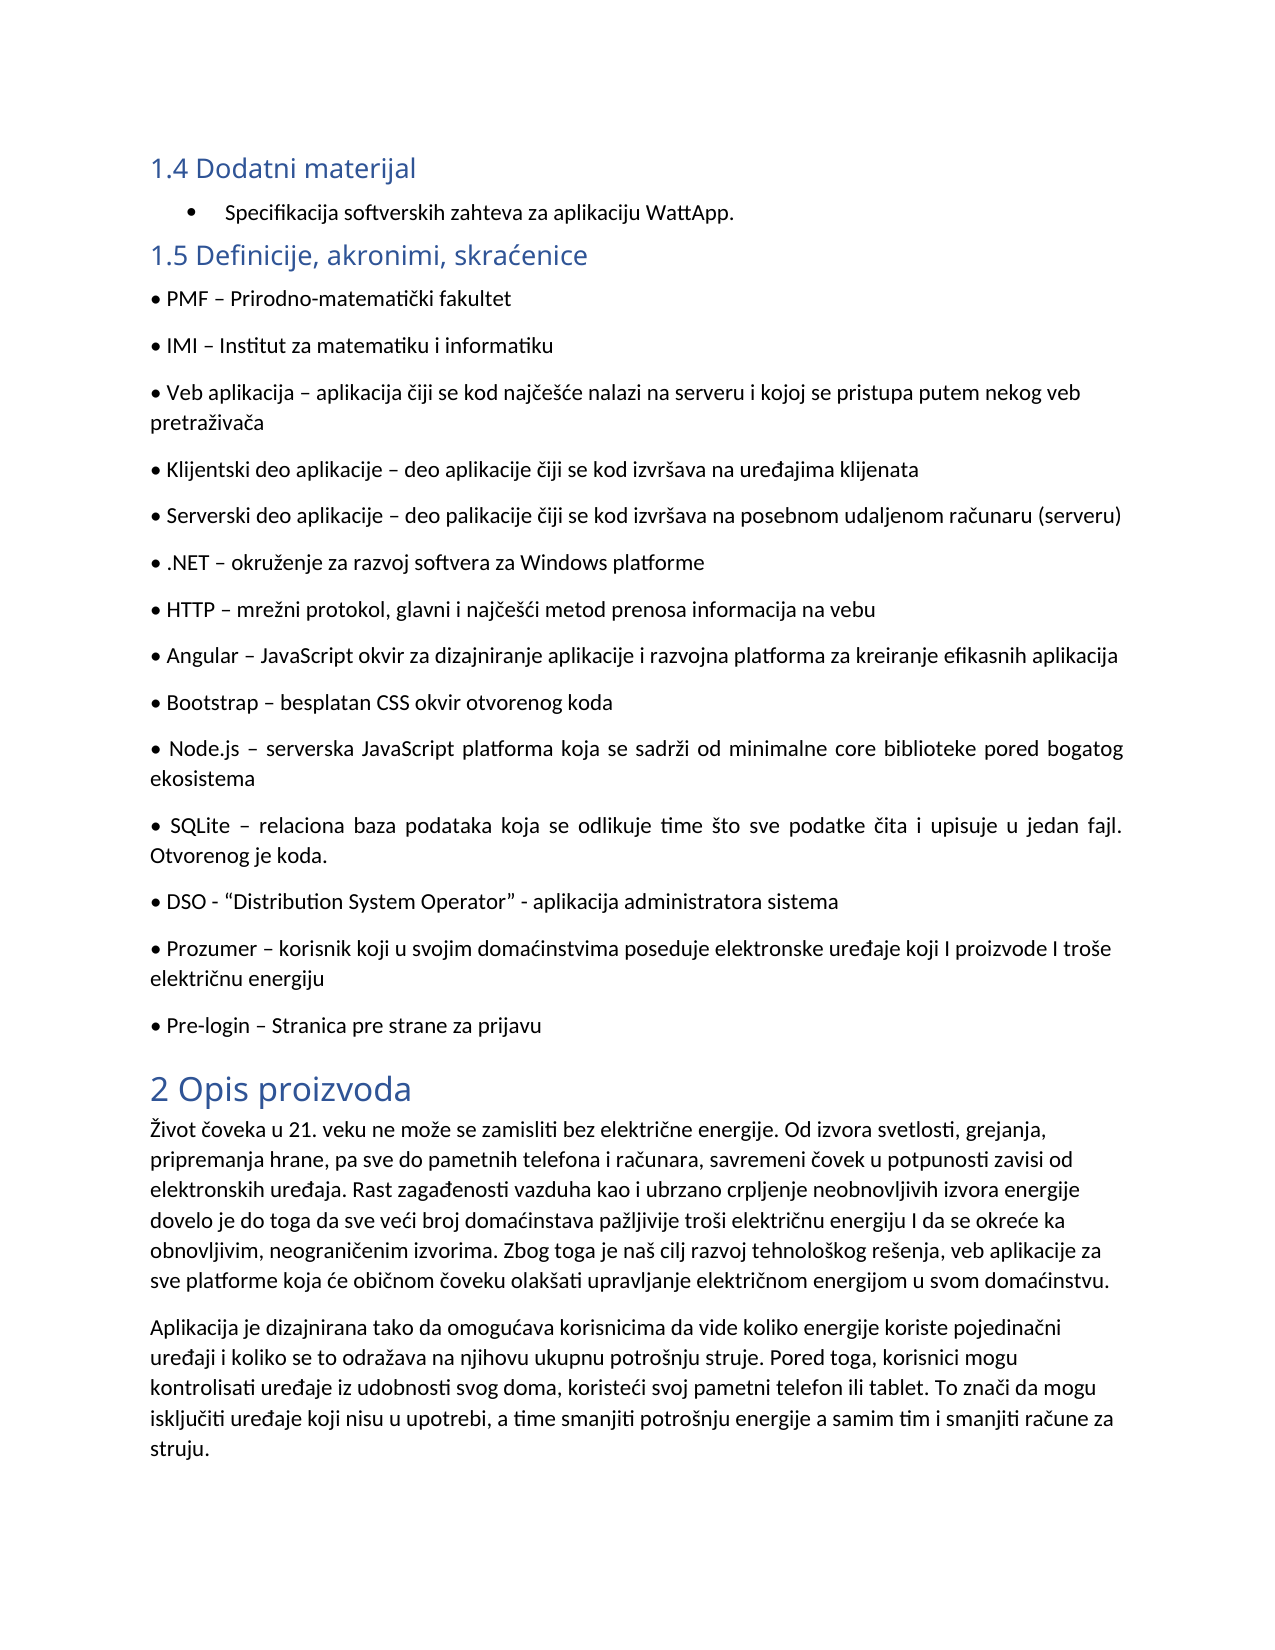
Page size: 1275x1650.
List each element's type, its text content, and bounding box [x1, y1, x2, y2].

text • Node.js – serverska JavaScript platforma koja se sadrži od minimalne core biblioteke pored bogatog ekosistema [150, 734, 1125, 792]
text • HTTP – mrežni protokol, glavni i najčešći metod prenosa informacija na vebu [150, 595, 1125, 623]
text • SQLite – relaciona baza podataka koja se odlikuje time što sve podatke čita i upisuje u jedan fajl. Otvorenog je koda. [150, 811, 1125, 869]
text • .NET – okruženje za razvoj softvera za Windows platforme [150, 548, 1125, 576]
text • IMI – Institut za matematiku i informatiku [150, 331, 1125, 359]
text • Klijentski deo aplikacije – deo aplikacije čiji se kod izvršava na uređajima klijenata [150, 455, 1125, 483]
text • Angular – JavaScript okvir za dizajniranje aplikacije i razvojna platforma za kreiranje efikasnih aplikacija [150, 641, 1125, 669]
list Specifikacija softverskih zahteva za aplikaciju WattApp. [187, 198, 1125, 226]
subtitle 1.5 Definicije, akronimi, skraćenice [150, 236, 1125, 273]
text • PMF – Prirodno-matematički fakultet [150, 284, 1125, 312]
text • Serverski deo aplikacije – deo palikacije čiji se kod izvršava na posebnom udaljenom računaru (serveru) [150, 502, 1125, 529]
text • Bootstrap – besplatan CSS okvir otvorenog koda [150, 688, 1125, 716]
subtitle 2 Opis proizvoda [150, 1066, 1125, 1112]
text Život čoveka u 21. veku ne može se zamisliti bez električne energije. Od izvora svetlosti, grejanja, pripremanja hrane, pa sve do pametnih telefona i računara, savremeni čovek u potpunosti zavisi od elektronskih uređaja. Rast zagađenosti vazduha kao i ubrzano crpljenje neobnovljivih izvora energije dovelo je do toga da sve veći broj domaćinstava pažljivije troši električnu energiju I da se okreće ka obnovljivim, neograničenim izvorima. Zbog toga je naš cilj razvoj tehnološkog rešenja, veb aplikacije za sve platforme koja će običnom čoveku olakšati upravljanje električnom energijom u svom domaćinstvu. [150, 1115, 1125, 1294]
text • DSO - “Distribution System Operator” - aplikacija administratora sistema [150, 887, 1125, 915]
subtitle 1.4 Dodatni materijal [150, 150, 1125, 187]
text Aplikacija je dizajnirana tako da omogućava korisnicima da vide koliko energije koriste pojedinačni uređaji i koliko se to odražava na njihovu ukupnu potrošnju struje. Pored toga, korisnici mogu kontrolisati uređaje iz udobnosti svog doma, koristeći svoj pametni telefon ili tablet. To znači da mogu isključiti uređaje koji nisu u upotrebi, a time smanjiti potrošnju energije a samim tim i smanjiti račune za struju. [150, 1313, 1125, 1462]
text • Pre-login – Stranica pre strane za prijavu [150, 1011, 1125, 1039]
text • Prozumer – korisnik koji u svojim domaćinstvima poseduje elektronske uređaje koji I proizvode I troše električnu energiju [150, 934, 1125, 992]
text • Veb aplikacija – aplikacija čiji se kod najčešće nalazi na serveru i kojoj se pristupa putem nekog veb pretraživača [150, 378, 1125, 436]
